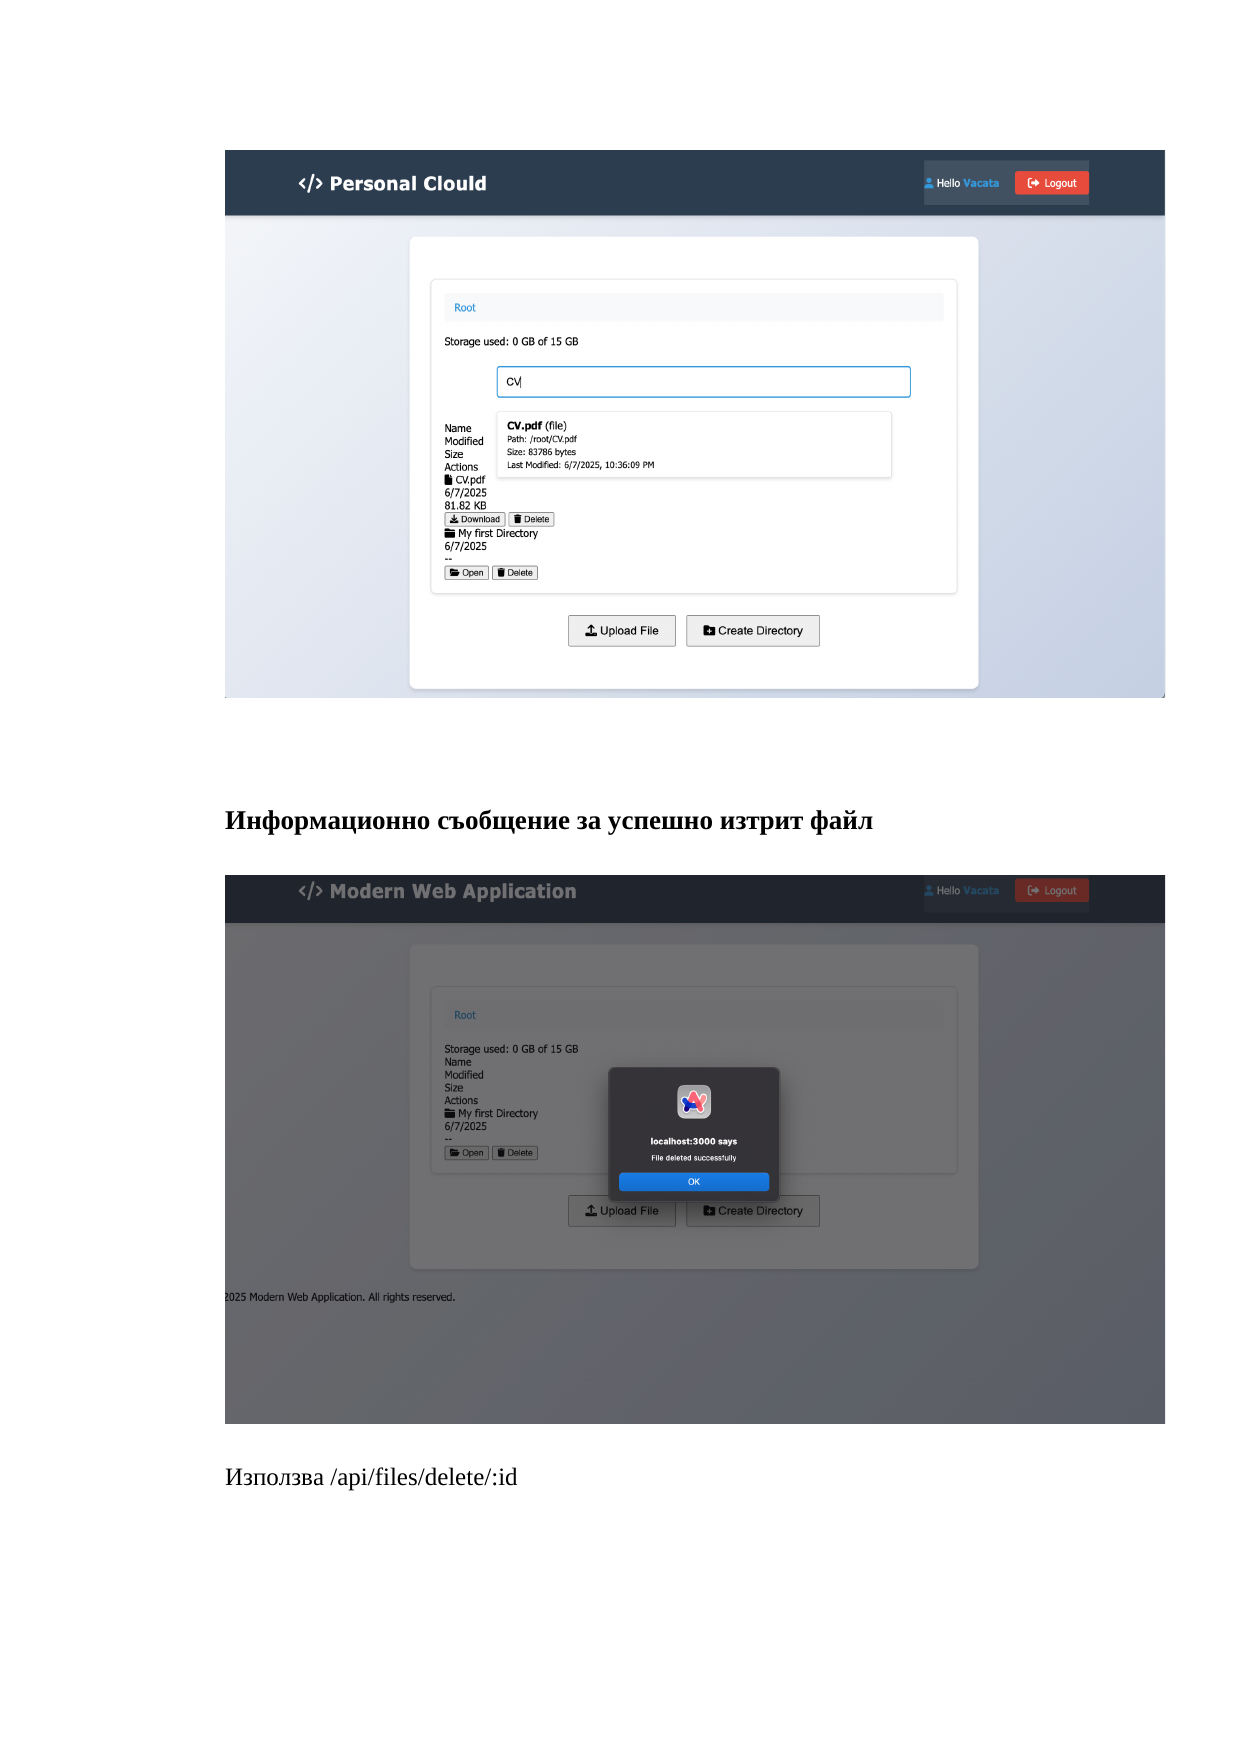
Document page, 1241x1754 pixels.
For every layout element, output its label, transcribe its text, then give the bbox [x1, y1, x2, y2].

picture [225, 150, 1166, 698]
picture [225, 875, 1166, 1424]
text Използва /api/files/delete/:id [225, 1462, 1090, 1491]
subtitle Информационно съобщение за успешно изтрит файл [225, 804, 1090, 835]
